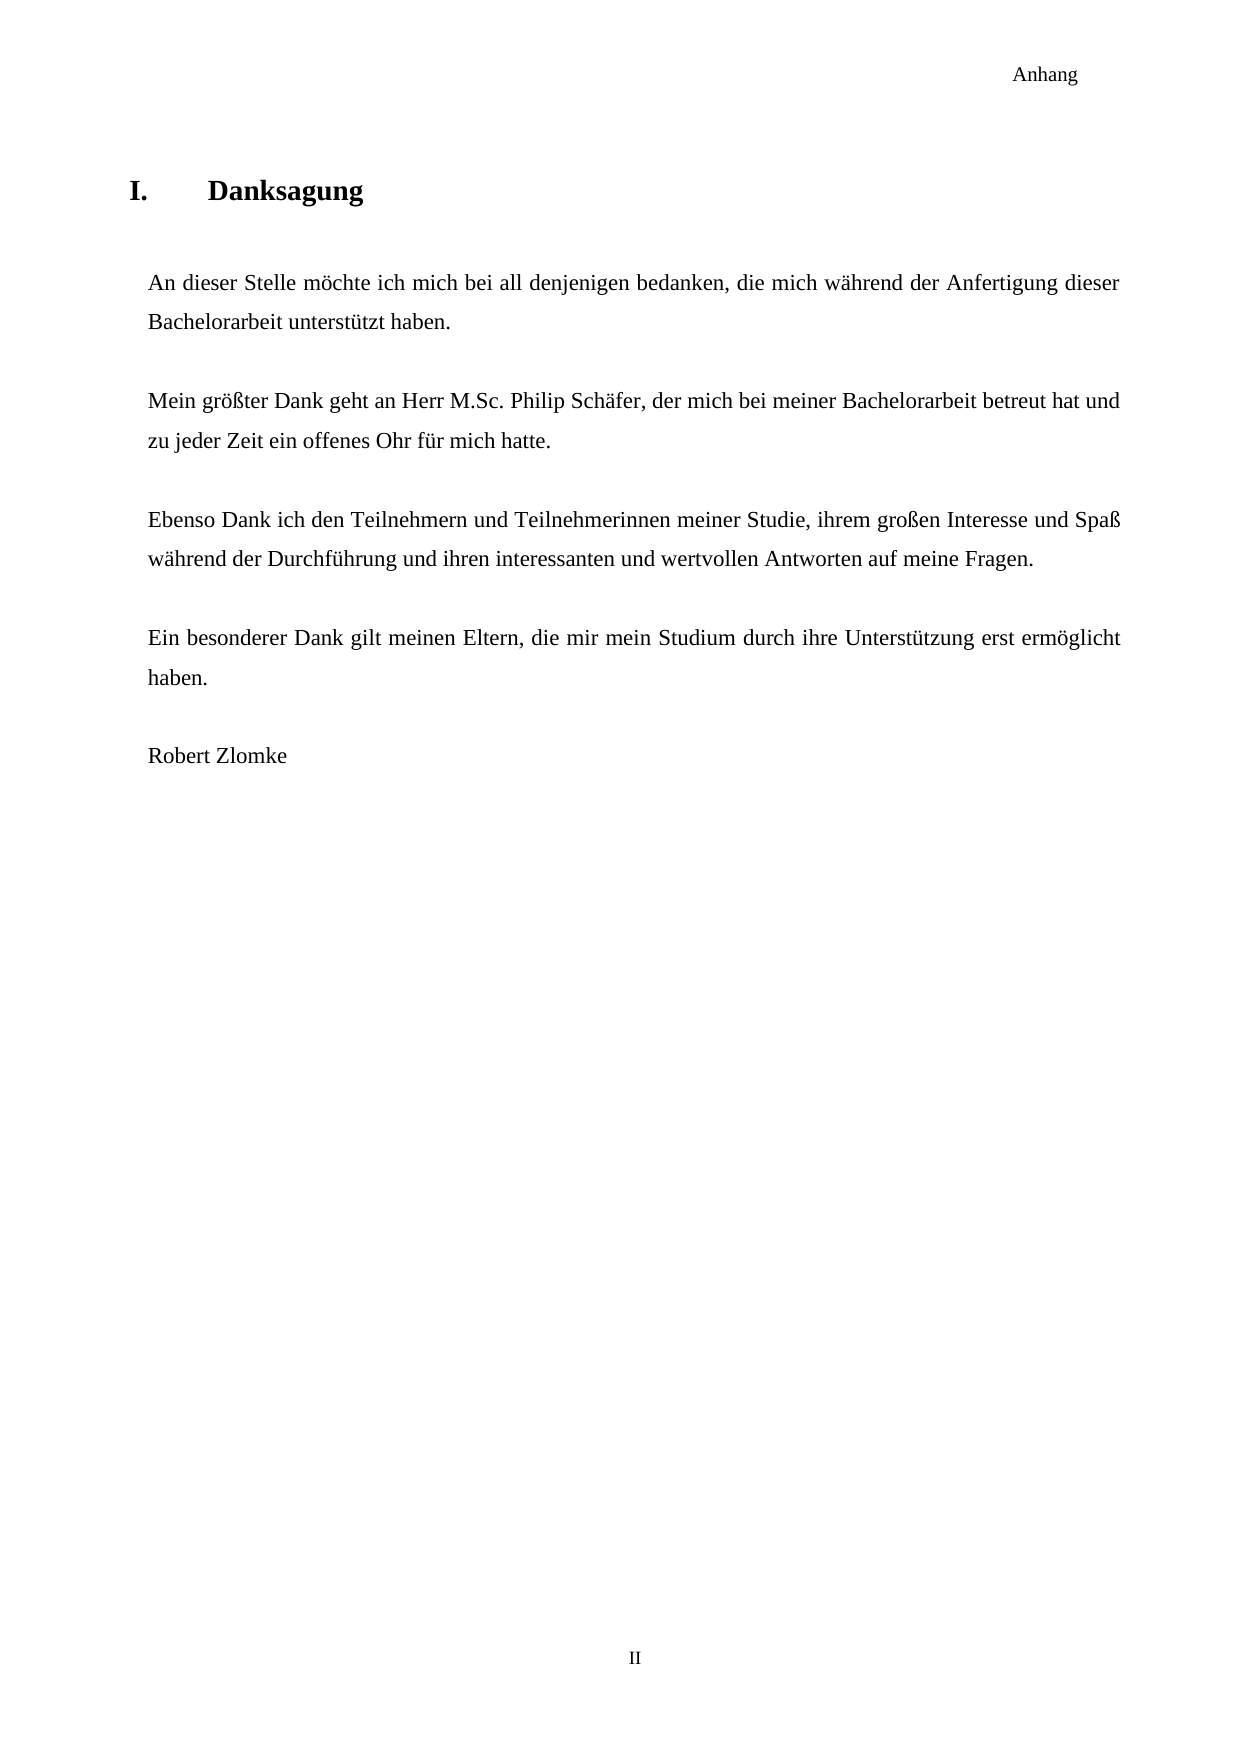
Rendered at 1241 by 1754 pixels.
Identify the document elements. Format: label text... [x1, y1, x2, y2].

text Ein besonderer Dank gilt meinen Eltern, die mir mein Studium durch ihre Unterstützung erst ermöglicht haben. [148, 624, 1122, 690]
text An dieser Stelle möchte ich mich bei all denjenigen bedanken, die mich während der Anfertigung dieser Bachelorarbeit unterstützt haben. [148, 269, 1122, 334]
text Mein größter Dank geht an Herr M.Sc. Philip Schäfer, der mich bei meiner Bachelorarbeit betreut hat und zu jeder Zeit ein offenes Ohr für mich hatte. [148, 387, 1122, 453]
text Danksagung [148, 173, 1122, 206]
text Robert Zlomke [148, 742, 1122, 769]
text Ebenso Dank ich den Teilnehmern und Teilnehmerinnen meiner Studie, ihrem großen Interesse und Spaß während der Durchführung und ihren interessanten und wertvollen Antworten auf meine Fragen. [148, 506, 1122, 571]
